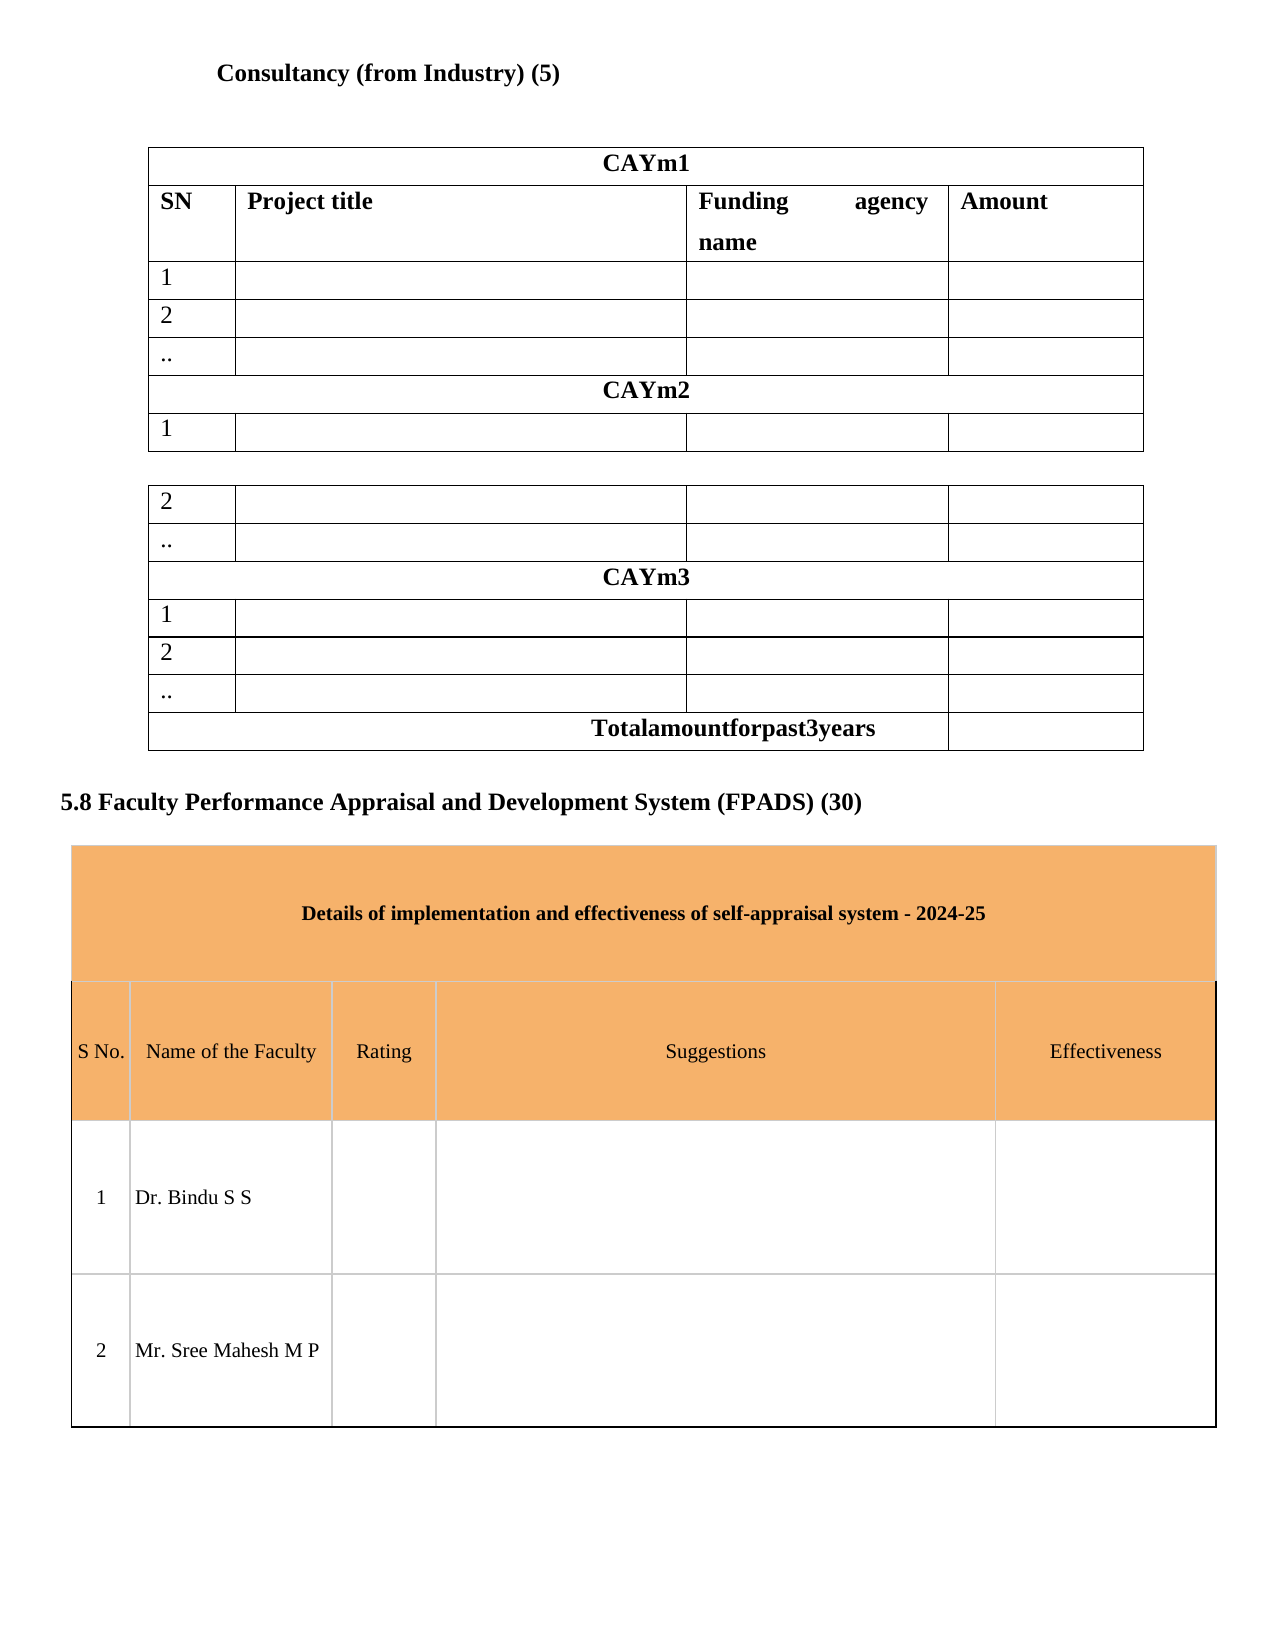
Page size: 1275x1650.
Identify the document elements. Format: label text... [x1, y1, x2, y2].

table_cell [687, 600, 948, 636]
table_cell 2 [149, 638, 235, 674]
table_cell [236, 524, 686, 561]
table_cell [996, 1121, 1215, 1273]
table_cell [236, 414, 686, 451]
table_cell [949, 338, 1143, 374]
table_cell [996, 1275, 1215, 1426]
table_cell [236, 600, 686, 636]
table_header CAYm1 [149, 148, 1143, 185]
table_cell [236, 262, 686, 299]
table_cell [949, 638, 1143, 674]
table_cell SN [149, 186, 235, 261]
table_cell CAYm3 [149, 562, 1143, 598]
table_cell [236, 300, 686, 337]
table_cell [687, 638, 948, 674]
table_cell [236, 675, 686, 712]
table_cell [949, 675, 1143, 712]
table_cell Amount [949, 186, 1143, 261]
table_cell Mr. Sree Mahesh M P [131, 1275, 331, 1426]
table_cell [687, 262, 948, 299]
table_cell 1 [149, 262, 235, 299]
table_cell Funding agency name [687, 186, 948, 261]
table_cell .. [149, 675, 235, 712]
table_cell [437, 1121, 995, 1273]
table_cell [949, 300, 1143, 337]
table_cell [687, 414, 948, 451]
table_cell [949, 414, 1143, 451]
table_cell S No. [72, 982, 129, 1120]
table_cell 1 [149, 414, 235, 451]
subtitle 5.8 Faculty Performance Appraisal and Development System (FPADS) (30) [0, 787, 1217, 816]
table_cell Dr. Bindu S S [131, 1121, 331, 1273]
table_cell [687, 300, 948, 337]
table_header [949, 486, 1143, 523]
table_cell [236, 338, 686, 374]
table_header Details of implementation and effectiveness of self-appraisal system - 2024-25 [72, 846, 1215, 981]
table_cell CAYm2 [149, 376, 1143, 412]
table_cell Effectiveness [996, 982, 1215, 1120]
table_cell [949, 524, 1143, 561]
table_cell Rating [333, 982, 435, 1120]
table_cell Name of the Faculty [131, 982, 331, 1120]
table_cell 1 [72, 1121, 129, 1273]
table_cell 2 [149, 300, 235, 337]
table_cell [949, 262, 1143, 299]
table_cell 2 [72, 1275, 129, 1426]
table_cell [437, 1275, 995, 1426]
table_cell [687, 338, 948, 374]
table_header [687, 486, 948, 523]
table_header [236, 486, 686, 523]
table_header 2 [149, 486, 235, 523]
table_cell [687, 524, 948, 561]
table_cell [949, 713, 1143, 750]
table_cell 1 [149, 600, 235, 636]
table_cell Project title [236, 186, 686, 261]
table_cell .. [149, 524, 235, 561]
table_cell [333, 1121, 435, 1273]
table_cell Totalamountforpast3years [149, 713, 948, 750]
table_cell .. [149, 338, 235, 374]
subtitle Consultancy (from Industry) (5) [150, 58, 1217, 87]
table_cell [687, 675, 948, 712]
table_cell [949, 600, 1143, 636]
table_cell [236, 638, 686, 674]
table_cell Suggestions [437, 982, 995, 1120]
table_cell [333, 1275, 435, 1426]
